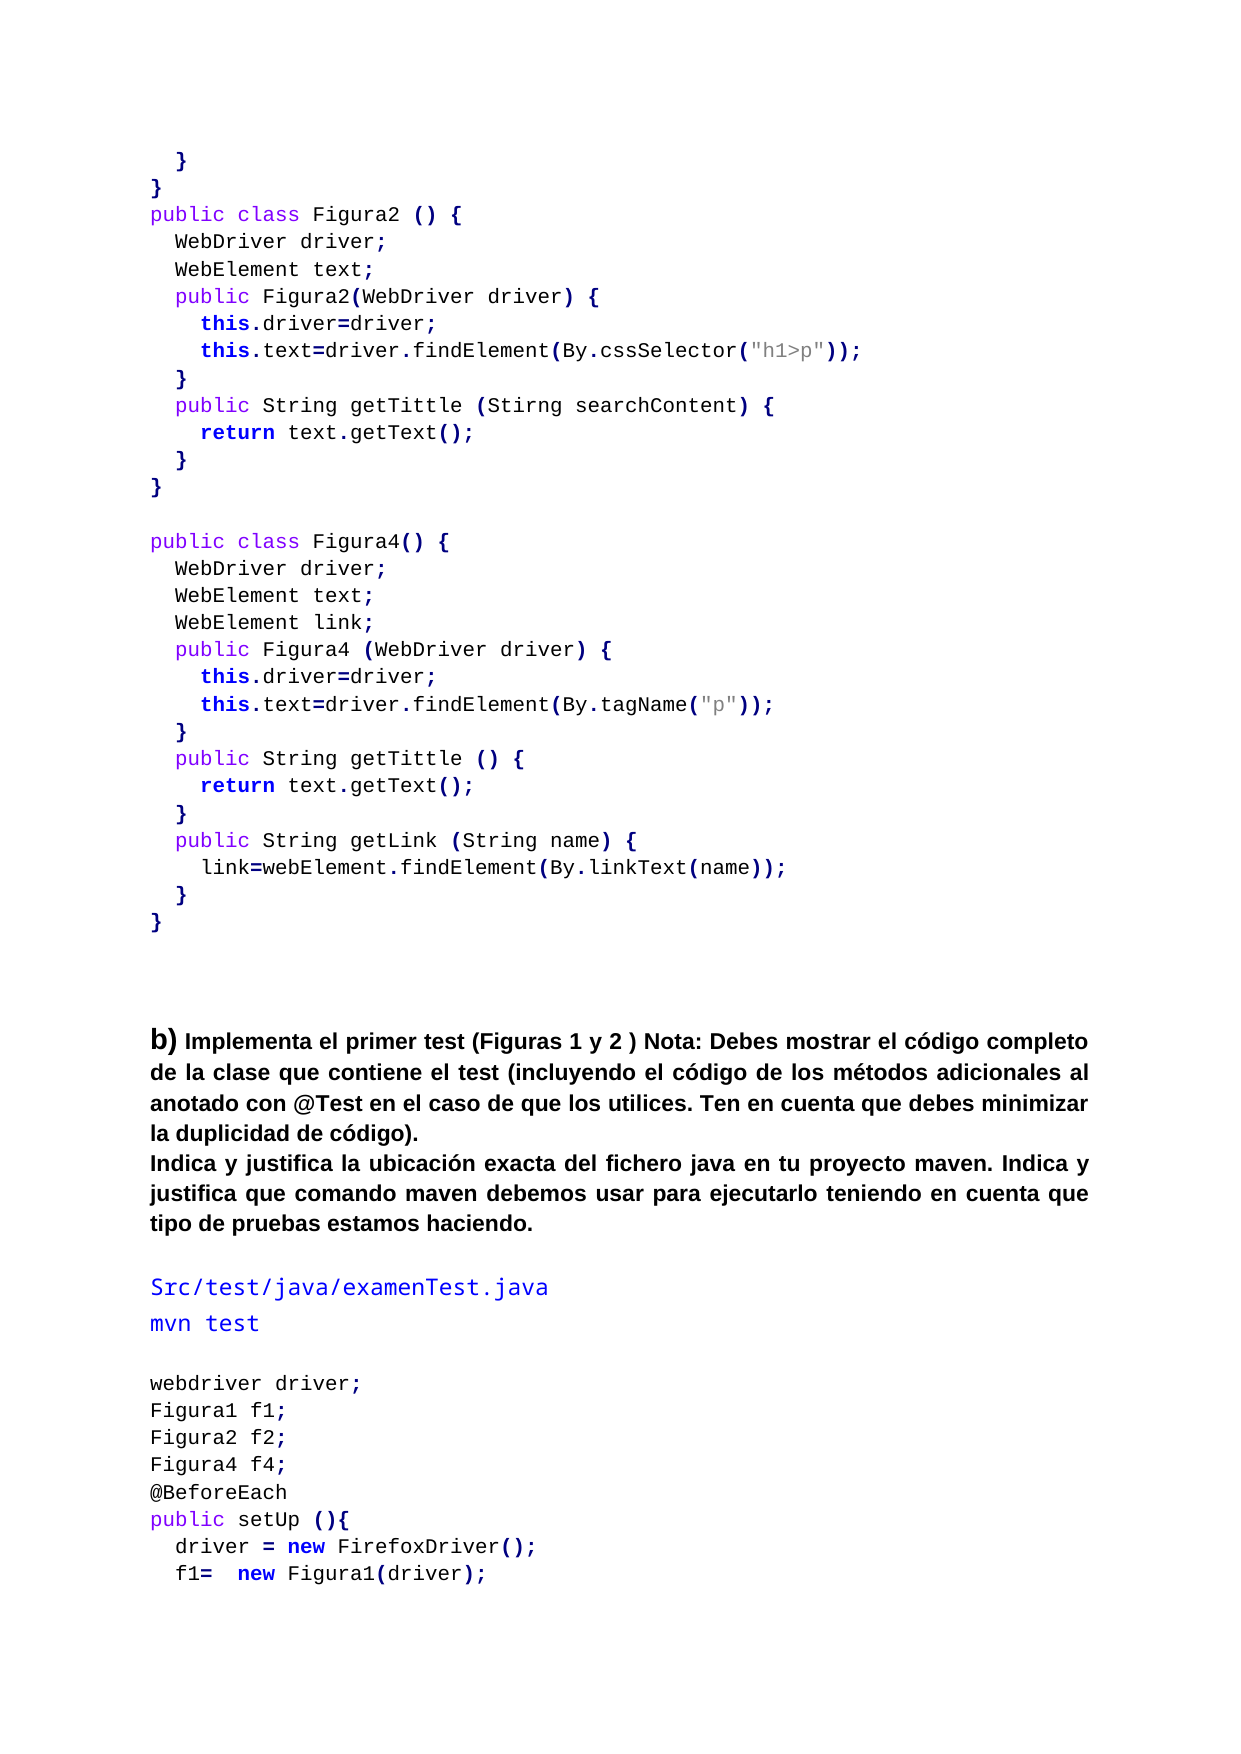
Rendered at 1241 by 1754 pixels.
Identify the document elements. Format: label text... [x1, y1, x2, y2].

text } [150, 177, 1090, 201]
text return text.getText(); [150, 422, 1090, 446]
text public class Figura4() { [150, 531, 1090, 554]
text Figura2 f2; [150, 1427, 1090, 1451]
text Figura4 f4; [150, 1454, 1090, 1478]
text this.text=driver.findElement(By.cssSelector("h1>p")); [150, 340, 1090, 364]
text this.text=driver.findElement(By.tagName("p")); [150, 694, 1090, 717]
text this.driver=driver; [150, 313, 1090, 337]
text WebDriver driver; [150, 558, 1090, 581]
text Figura1 f1; [150, 1400, 1090, 1424]
text } [150, 449, 1090, 473]
text WebElement link; [150, 612, 1090, 636]
text driver = new FirefoxDriver(); [150, 1536, 1090, 1560]
text public Figura4 (WebDriver driver) { [150, 639, 1090, 663]
text f1= new Figura1(driver); [150, 1563, 1090, 1587]
text WebElement text; [150, 259, 1090, 282]
text public class Figura2 () { [150, 204, 1090, 228]
text Src/test/java/examenTest.java [150, 1271, 1090, 1302]
text WebElement text; [150, 585, 1090, 609]
text public setUp (){ [150, 1509, 1090, 1532]
text this.driver=driver; [150, 667, 1090, 690]
text WebDriver driver; [150, 232, 1090, 255]
text } [150, 911, 1090, 935]
text return text.getText(); [150, 775, 1090, 799]
text public Figura2(WebDriver driver) { [150, 286, 1090, 309]
text link=webElement.findElement(By.linkText(name)); [150, 857, 1090, 881]
text @BeforeEach [150, 1482, 1090, 1505]
text public String getTittle (Stirng searchContent) { [150, 395, 1090, 418]
text } [150, 150, 1090, 174]
text } [150, 367, 1090, 391]
text } [150, 721, 1090, 744]
text } [150, 476, 1090, 500]
text Indica y justifica la ubicación exacta del fichero java en tu proyecto maven. Indica y justifica que comando maven debemos usar para ejecutarlo teniendo en cuenta que tipo de pruebas estamos haciendo. [150, 1150, 1090, 1237]
text public String getLink (String name) { [150, 830, 1090, 853]
text b) Implementa el primer test (Figuras 1 y 2 ) Nota: Debes mostrar el código completo de la clase que contiene el test (incluyendo el código de los métodos adicionales al anotado con @Test en el caso de que los utilices. Ten en cuenta que debes minimizar la duplicidad de código). [150, 1022, 1090, 1146]
text webdriver driver; [150, 1373, 1090, 1397]
text mvn test [150, 1307, 1090, 1338]
text } [150, 884, 1090, 908]
text public String getTittle () { [150, 748, 1090, 772]
text } [150, 802, 1090, 826]
